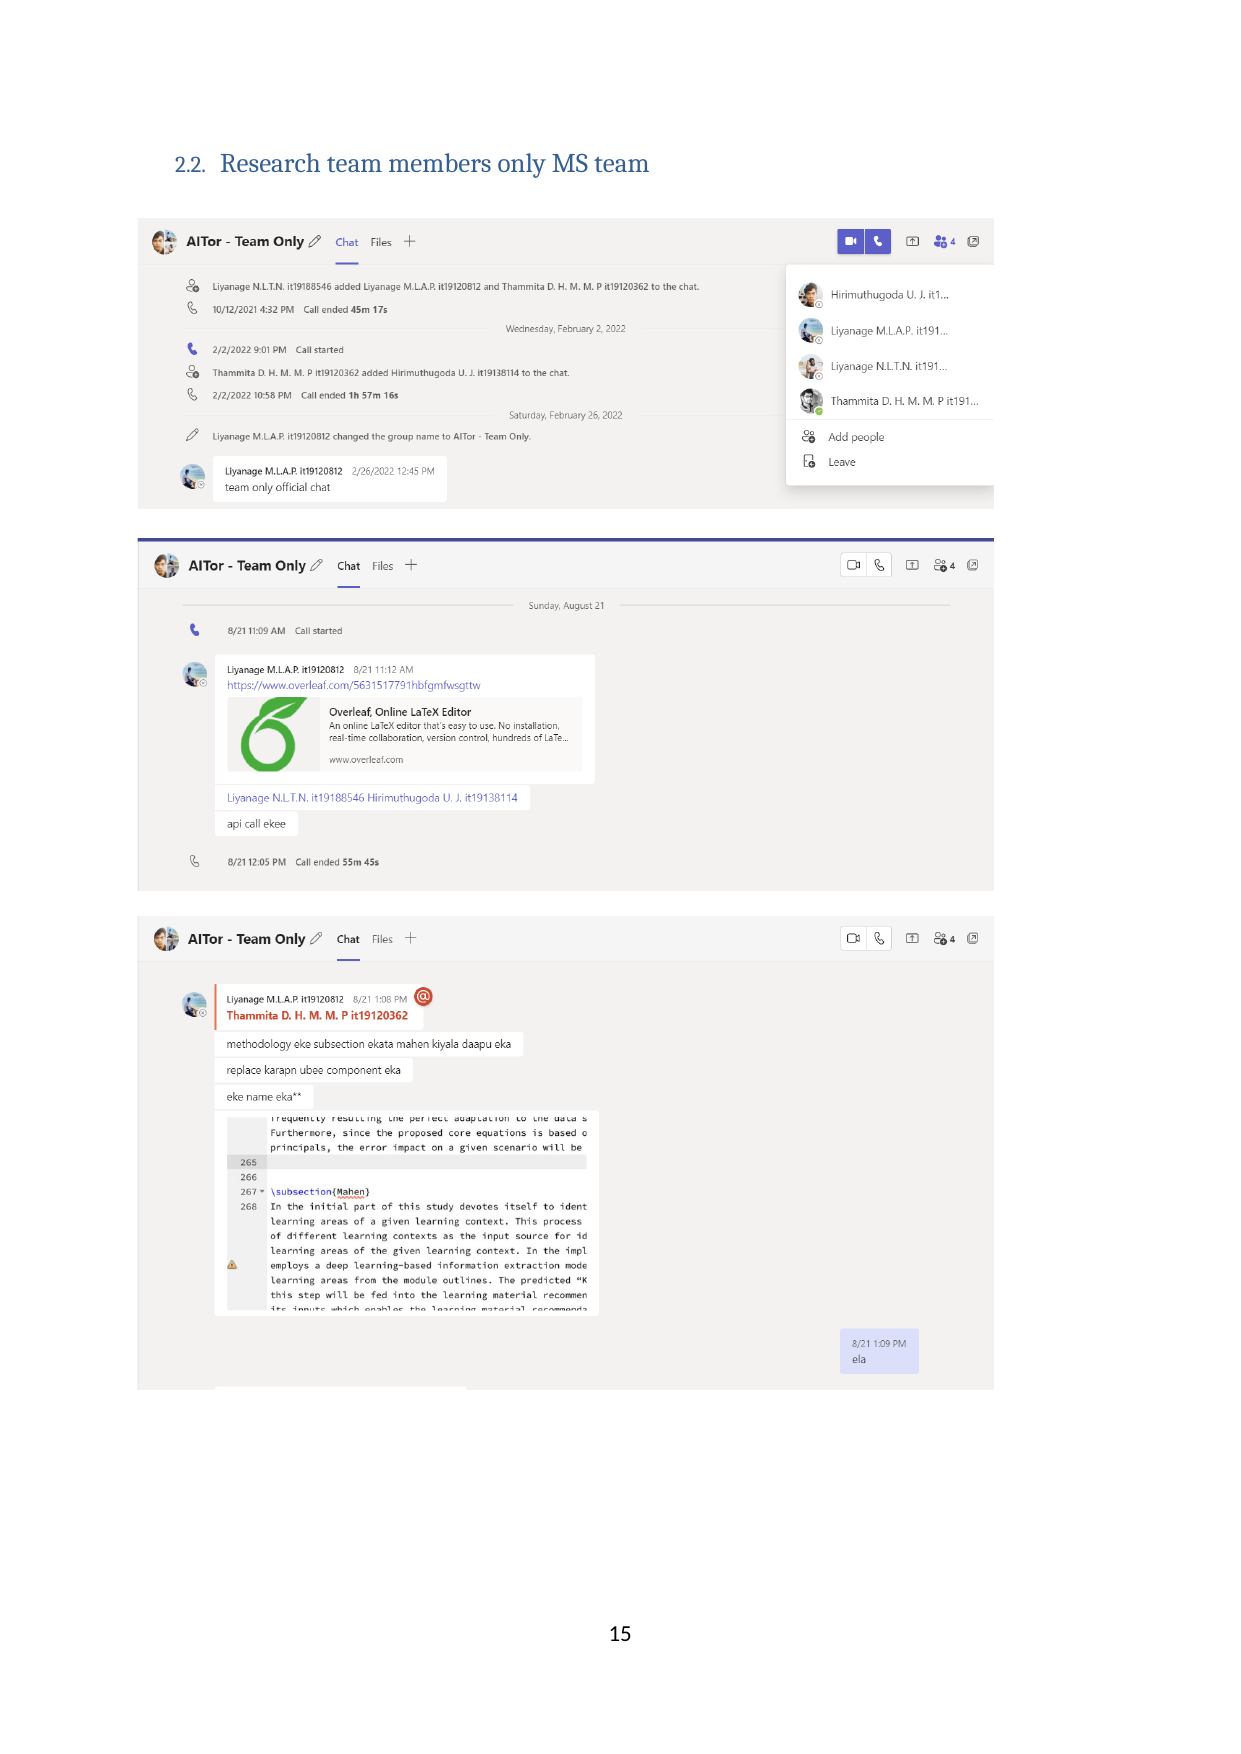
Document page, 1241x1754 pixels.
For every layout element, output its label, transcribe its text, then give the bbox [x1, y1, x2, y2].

picture [137, 218, 994, 509]
picture [137, 916, 994, 1390]
subtitle Research team members only MS team [175, 148, 1109, 179]
picture [137, 538, 994, 891]
